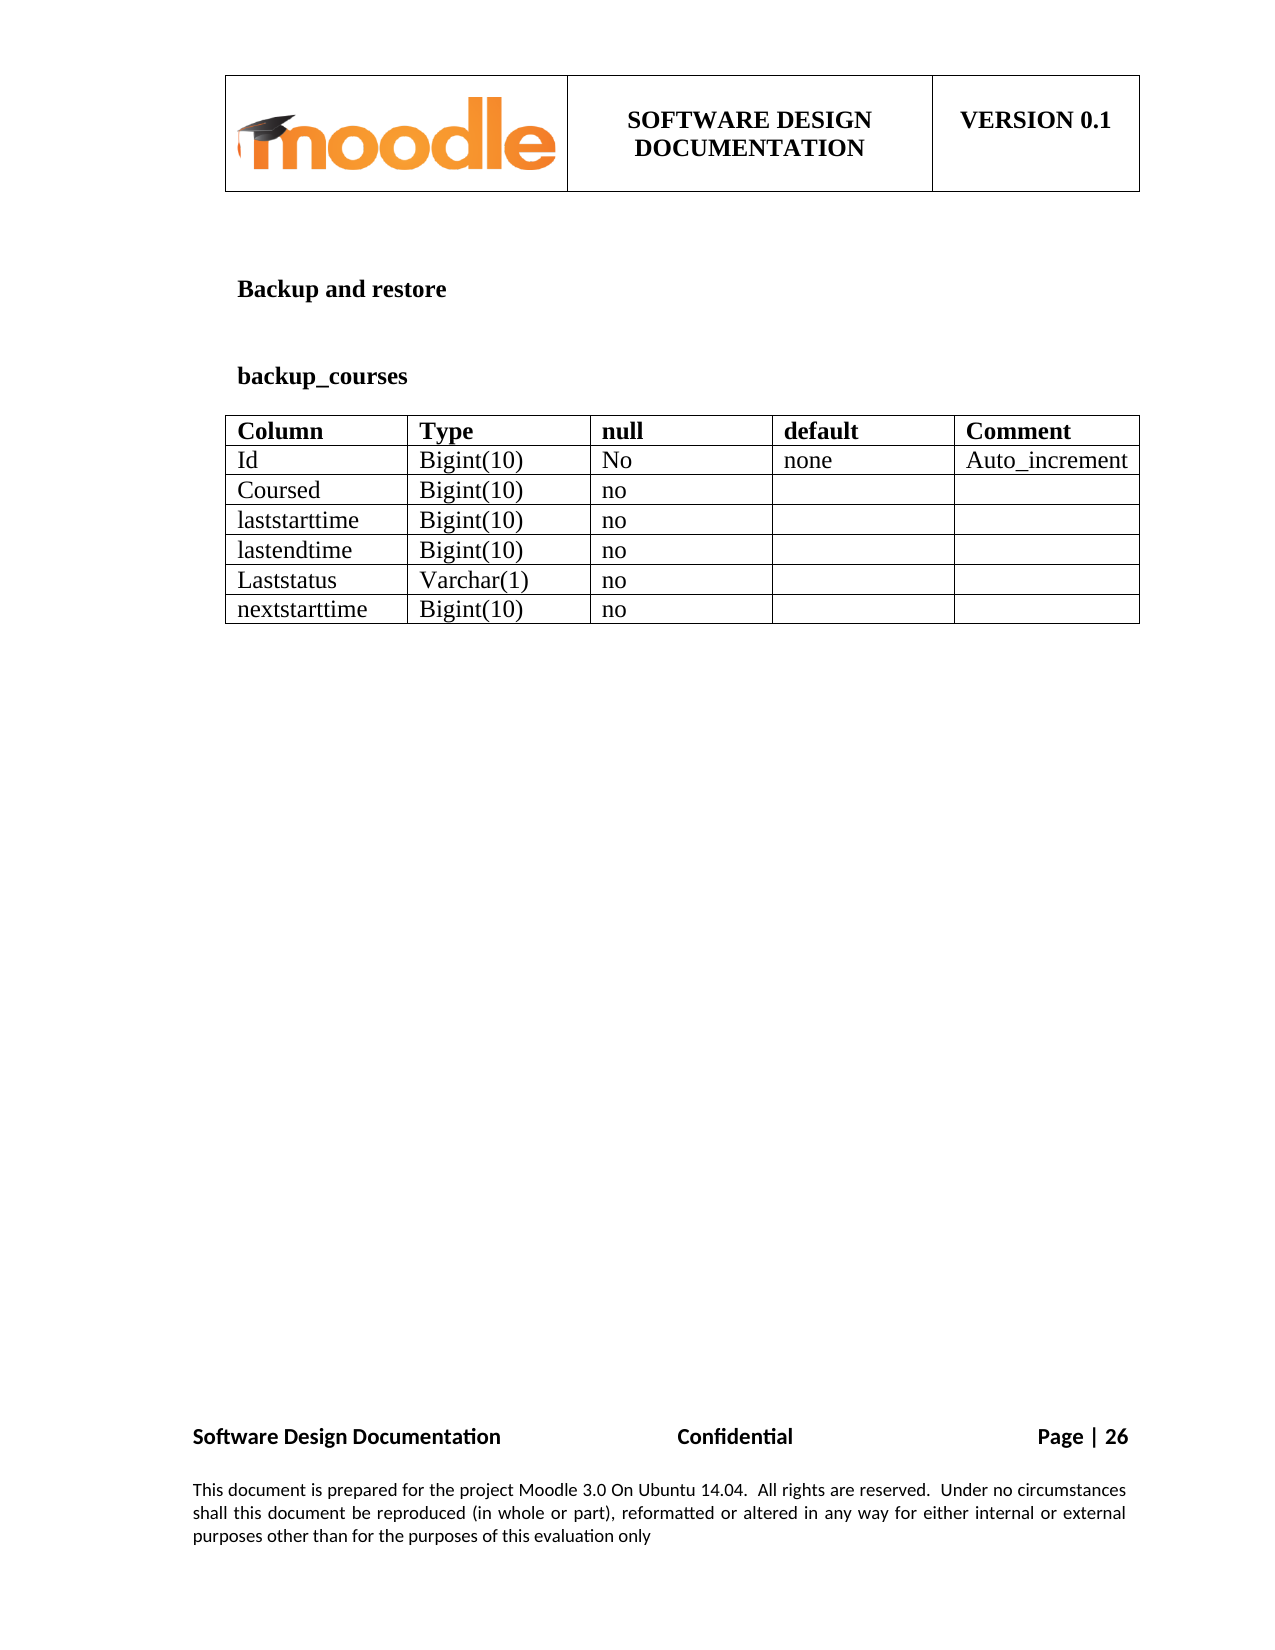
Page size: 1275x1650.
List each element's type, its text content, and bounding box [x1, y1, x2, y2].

table_cell [955, 535, 1139, 564]
table_cell laststarttime [226, 505, 407, 534]
table_cell [955, 595, 1139, 623]
table_cell none [773, 446, 954, 474]
table_cell Bigint(10) [408, 505, 590, 534]
table_cell [773, 505, 954, 534]
table_cell No [591, 446, 772, 474]
table_cell Bigint(10) [408, 535, 590, 564]
table_header Type [408, 416, 590, 444]
table_cell Auto_increment [955, 446, 1139, 474]
table_cell Id [226, 446, 407, 474]
table_cell Bigint(10) [408, 475, 590, 504]
table_header default [773, 416, 954, 444]
picture [237, 97, 556, 170]
table_header Comment [955, 416, 1139, 444]
table_cell lastendtime [226, 535, 407, 564]
table_header Column [226, 416, 407, 444]
table_cell Bigint(10) [408, 595, 590, 623]
table_cell Laststatus [226, 565, 407, 593]
table_header null [591, 416, 772, 444]
table_cell [773, 475, 954, 504]
table_cell Varchar(1) [408, 565, 590, 593]
table_cell no [591, 535, 772, 564]
table_cell Coursed [226, 475, 407, 504]
table_cell [955, 505, 1139, 534]
table_cell [955, 565, 1139, 593]
table_cell [773, 565, 954, 593]
table_cell no [591, 565, 772, 593]
table_cell nextstarttime [226, 595, 407, 623]
text backup_courses [237, 361, 1128, 389]
subtitle Backup and restore [237, 274, 1128, 303]
table_cell no [591, 475, 772, 504]
table_cell [773, 595, 954, 623]
table_cell no [591, 505, 772, 534]
table_cell no [591, 595, 772, 623]
table_cell [773, 535, 954, 564]
table_cell Bigint(10) [408, 446, 590, 474]
table_cell [955, 475, 1139, 504]
